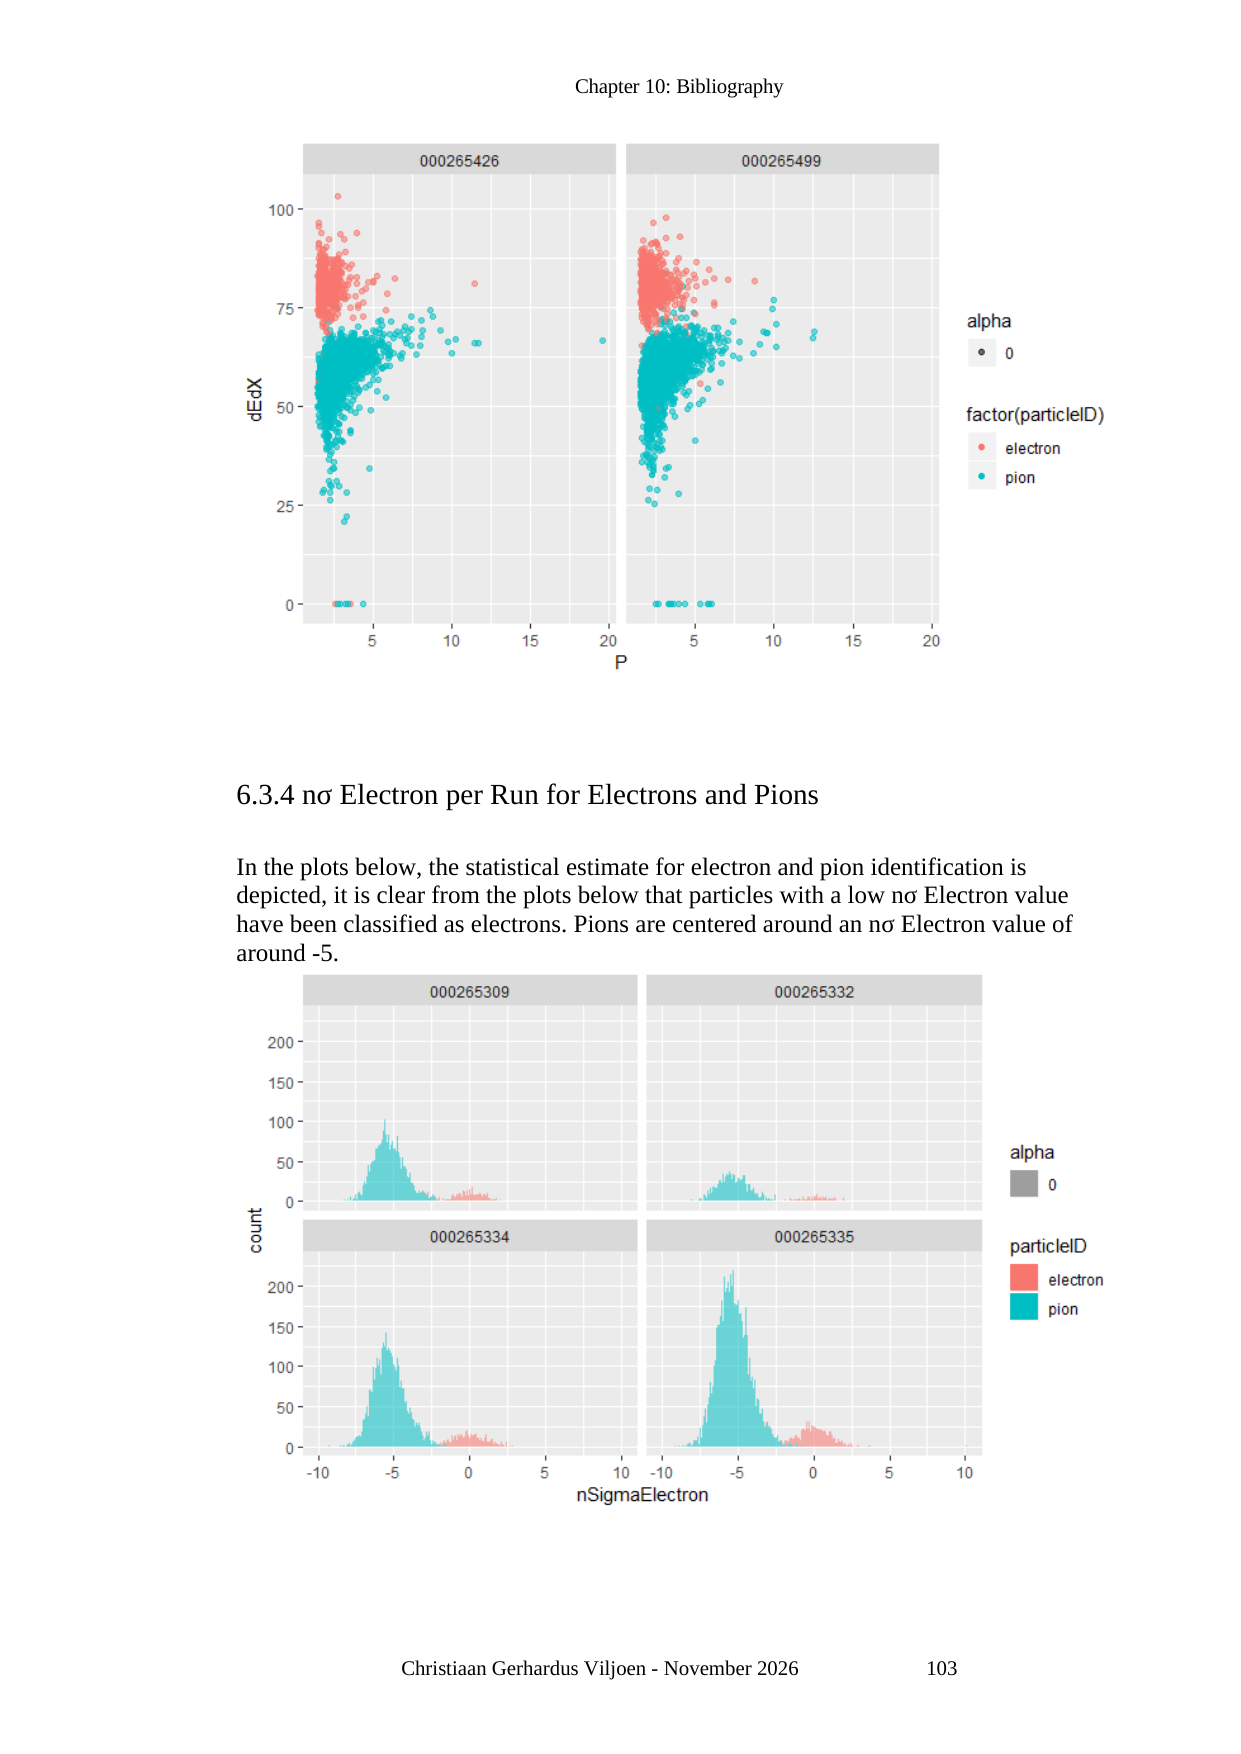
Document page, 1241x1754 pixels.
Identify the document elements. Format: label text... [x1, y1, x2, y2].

picture [236, 966, 1123, 1514]
text In the plots below, the statistical estimate for electron and pion identification is depicted, it is clear from the plots below that particles with a low nσ Electron value have been classified as electrons. Pions are centered around an nσ Electron value of around -5. [236, 852, 1122, 966]
picture [236, 135, 1123, 682]
subtitle nσ Electron per Run for Electrons and Pions [236, 777, 1122, 811]
